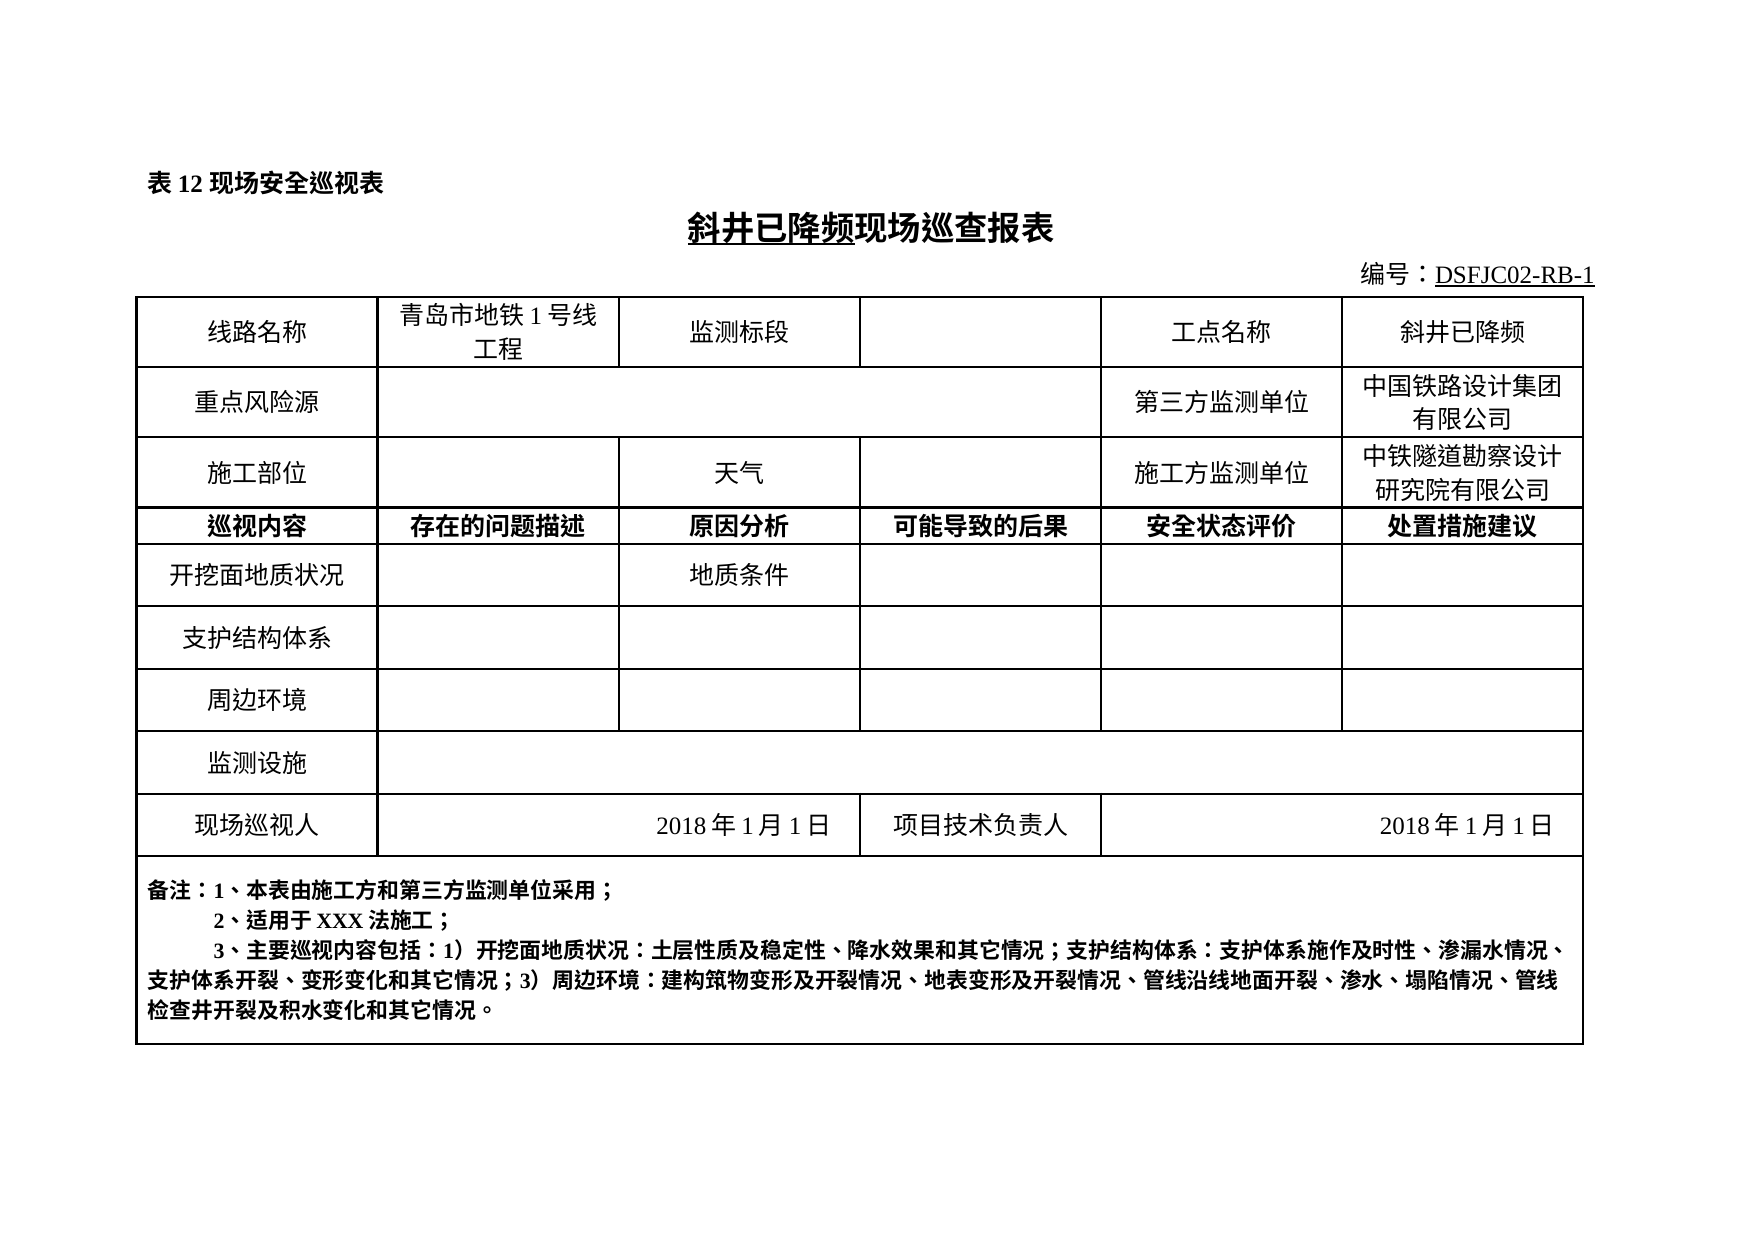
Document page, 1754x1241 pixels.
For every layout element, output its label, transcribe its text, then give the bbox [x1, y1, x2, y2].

table_header [861, 298, 1100, 366]
table_cell 存在的问题描述 [379, 509, 618, 543]
table_cell 重点风险源 [138, 368, 376, 436]
table_cell [861, 670, 1100, 730]
table_cell 施工方监测单位 [1102, 438, 1341, 506]
table_cell [1102, 607, 1341, 668]
table_cell 巡视内容 [138, 509, 376, 543]
table_cell 处置措施建议 [1343, 509, 1582, 543]
table_header 工点名称 [1102, 298, 1341, 366]
table_cell [379, 732, 1582, 793]
table_cell [379, 545, 618, 605]
table_cell 2018年1月1日 [1102, 795, 1582, 855]
table_cell [379, 607, 618, 668]
table_cell 天气 [620, 438, 859, 506]
table_cell 可能导致的后果 [861, 509, 1100, 543]
table_cell [861, 607, 1100, 668]
table_cell [861, 438, 1100, 506]
table_header 监测标段 [620, 298, 859, 366]
table_header 斜井已降频 [1343, 298, 1582, 366]
table_cell 安全状态评价 [1102, 509, 1341, 543]
table_cell [1102, 545, 1341, 605]
table_cell 支护结构体系 [138, 607, 376, 668]
table_cell 现场巡视人 [138, 795, 376, 855]
table_cell 开挖面地质状况 [138, 545, 376, 605]
table_cell 项目技术负责人 [861, 795, 1100, 855]
table_cell 周边环境 [138, 670, 376, 730]
table_cell [861, 545, 1100, 605]
table_header 青岛市地铁1号线工程 [379, 298, 618, 366]
text 斜井已降频现场巡查报表 [148, 204, 1594, 250]
table_cell [620, 670, 859, 730]
table_cell [1102, 670, 1341, 730]
table_cell 2018年1月1日 [379, 795, 859, 855]
table_cell 监测设施 [138, 732, 376, 793]
table_cell [1343, 545, 1582, 605]
table_cell 第三方监测单位 [1102, 368, 1341, 436]
table_cell 备注：1、本表由施工方和第三方监测单位采用； 2、适用于XXX法施工； 3、主要巡视内容包括：1）开挖面地质状况：土层性质及稳定性、降水效果和其它情况；支护结构体系：支护体系施作及时性、渗漏水情况、支护体系开裂、变形变化和其它情况；3）周边环境：建构筑物变形及开裂情况、地表变形及开裂情况、管线沿线地面开裂、渗水、塌陷情况、管线检查井开裂及积水变化和其它情况。 [138, 857, 1582, 1043]
table_cell [1343, 670, 1582, 730]
table_cell [379, 670, 618, 730]
text 编号：DSFJC02-RB-1 [148, 257, 1594, 291]
table_cell [379, 368, 1100, 436]
table_cell 中铁隧道勘察设计研究院有限公司 [1343, 438, 1582, 506]
table_cell 原因分析 [620, 509, 859, 543]
table_cell [379, 438, 618, 506]
table_cell 施工部位 [138, 438, 376, 506]
table_cell 中国铁路设计集团有限公司 [1343, 368, 1582, 436]
table_cell 地质条件 [620, 545, 859, 605]
table_header 线路名称 [138, 298, 376, 366]
table_cell [620, 607, 859, 668]
text 表12 现场安全巡视表 [148, 165, 1594, 199]
table_cell [1343, 607, 1582, 668]
